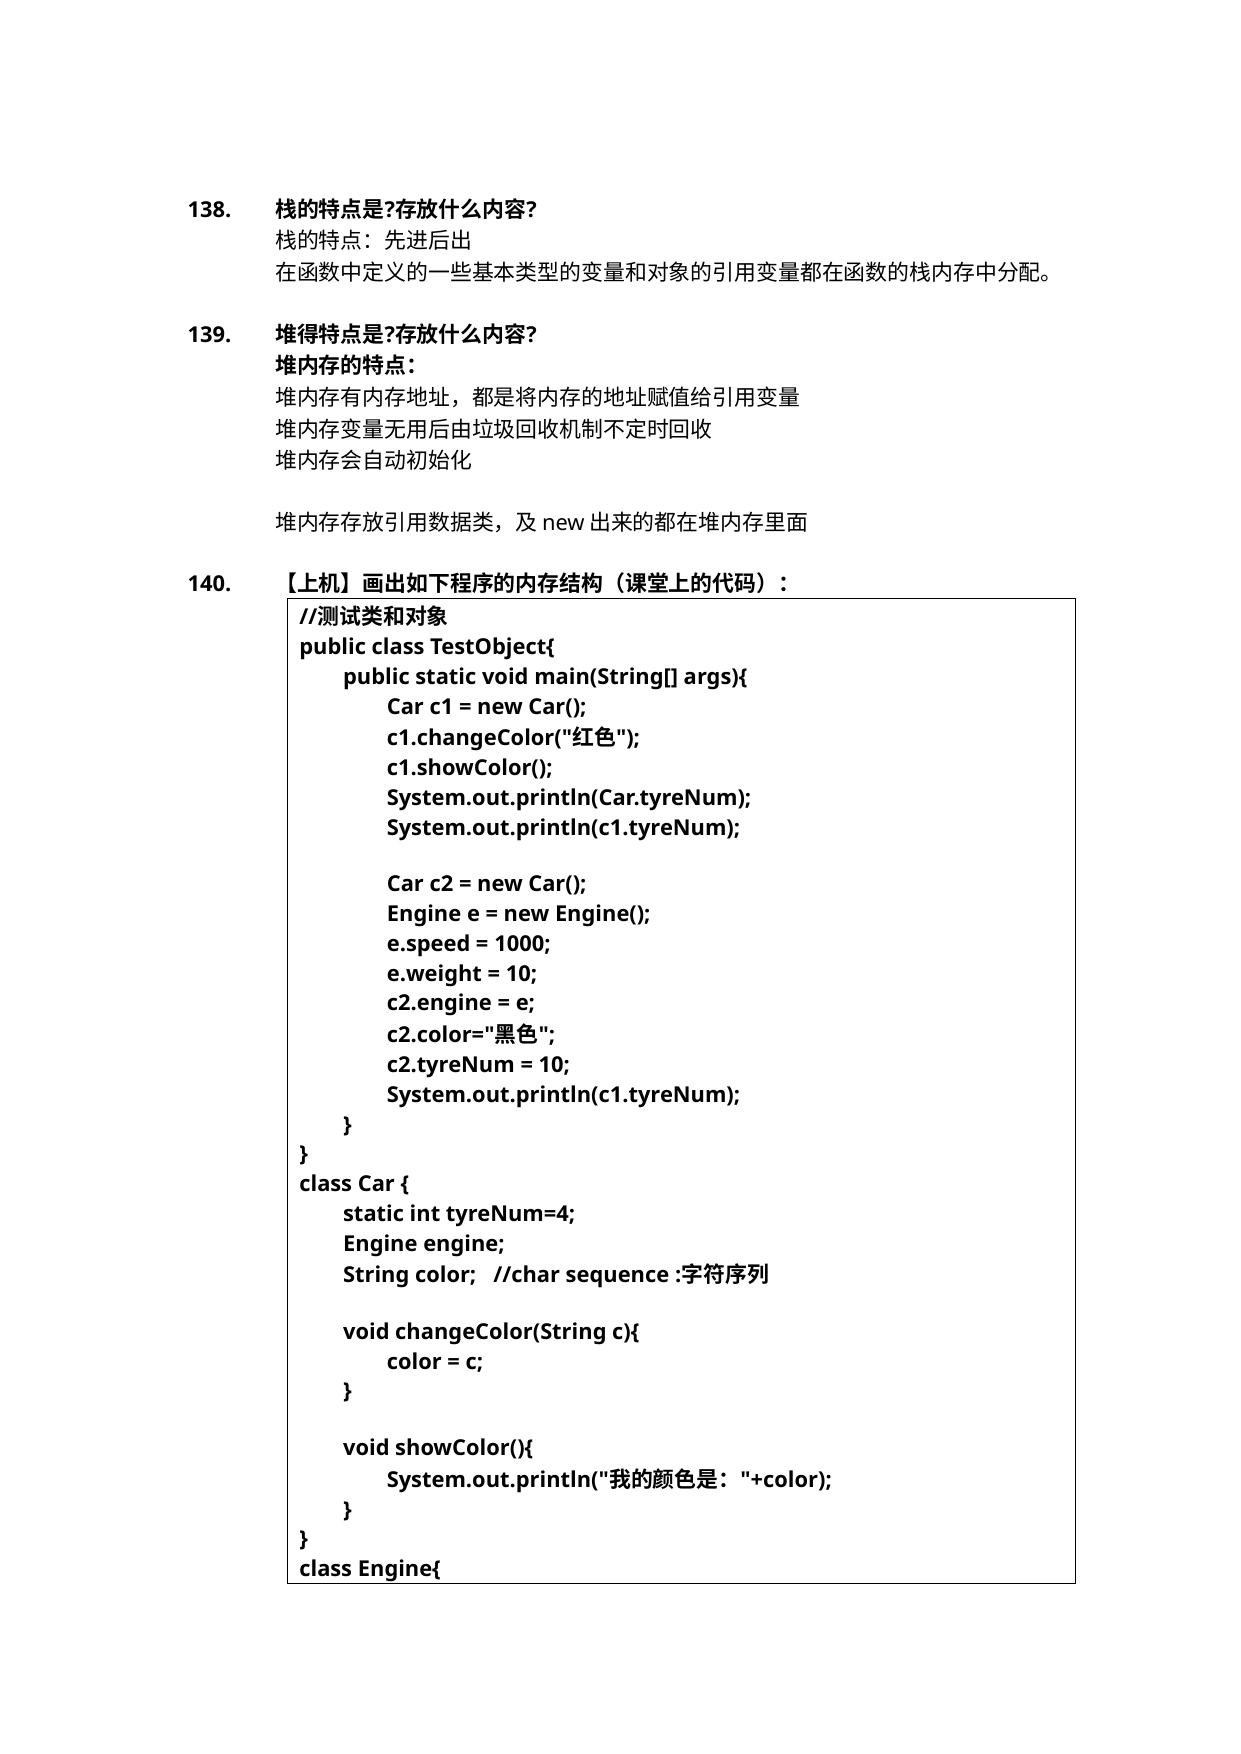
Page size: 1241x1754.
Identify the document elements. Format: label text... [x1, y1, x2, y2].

list 堆得特点是?存放什么内容? [187, 317, 1053, 348]
text 堆内存会自动初始化 [275, 443, 1053, 475]
text 堆内存存放引用数据类，及new出来的都在堆内存里面 [275, 505, 1053, 537]
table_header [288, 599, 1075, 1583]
text 栈的特点：先进后出 [275, 223, 1053, 255]
text 堆内存变量无用后由垃圾回收机制不定时回收 [275, 412, 1053, 443]
text 在函数中定义的一些基本类型的变量和对象的引用变量都在函数的栈内存中分配。 [275, 255, 1053, 287]
list 【上机】画出如下程序的内存结构（课堂上的代码）： [187, 566, 1053, 598]
list 栈的特点是?存放什么内容? [187, 192, 1053, 223]
text 堆内存有内存地址，都是将内存的地址赋值给引用变量 [275, 380, 1053, 412]
text 堆内存的特点： [275, 348, 1053, 380]
